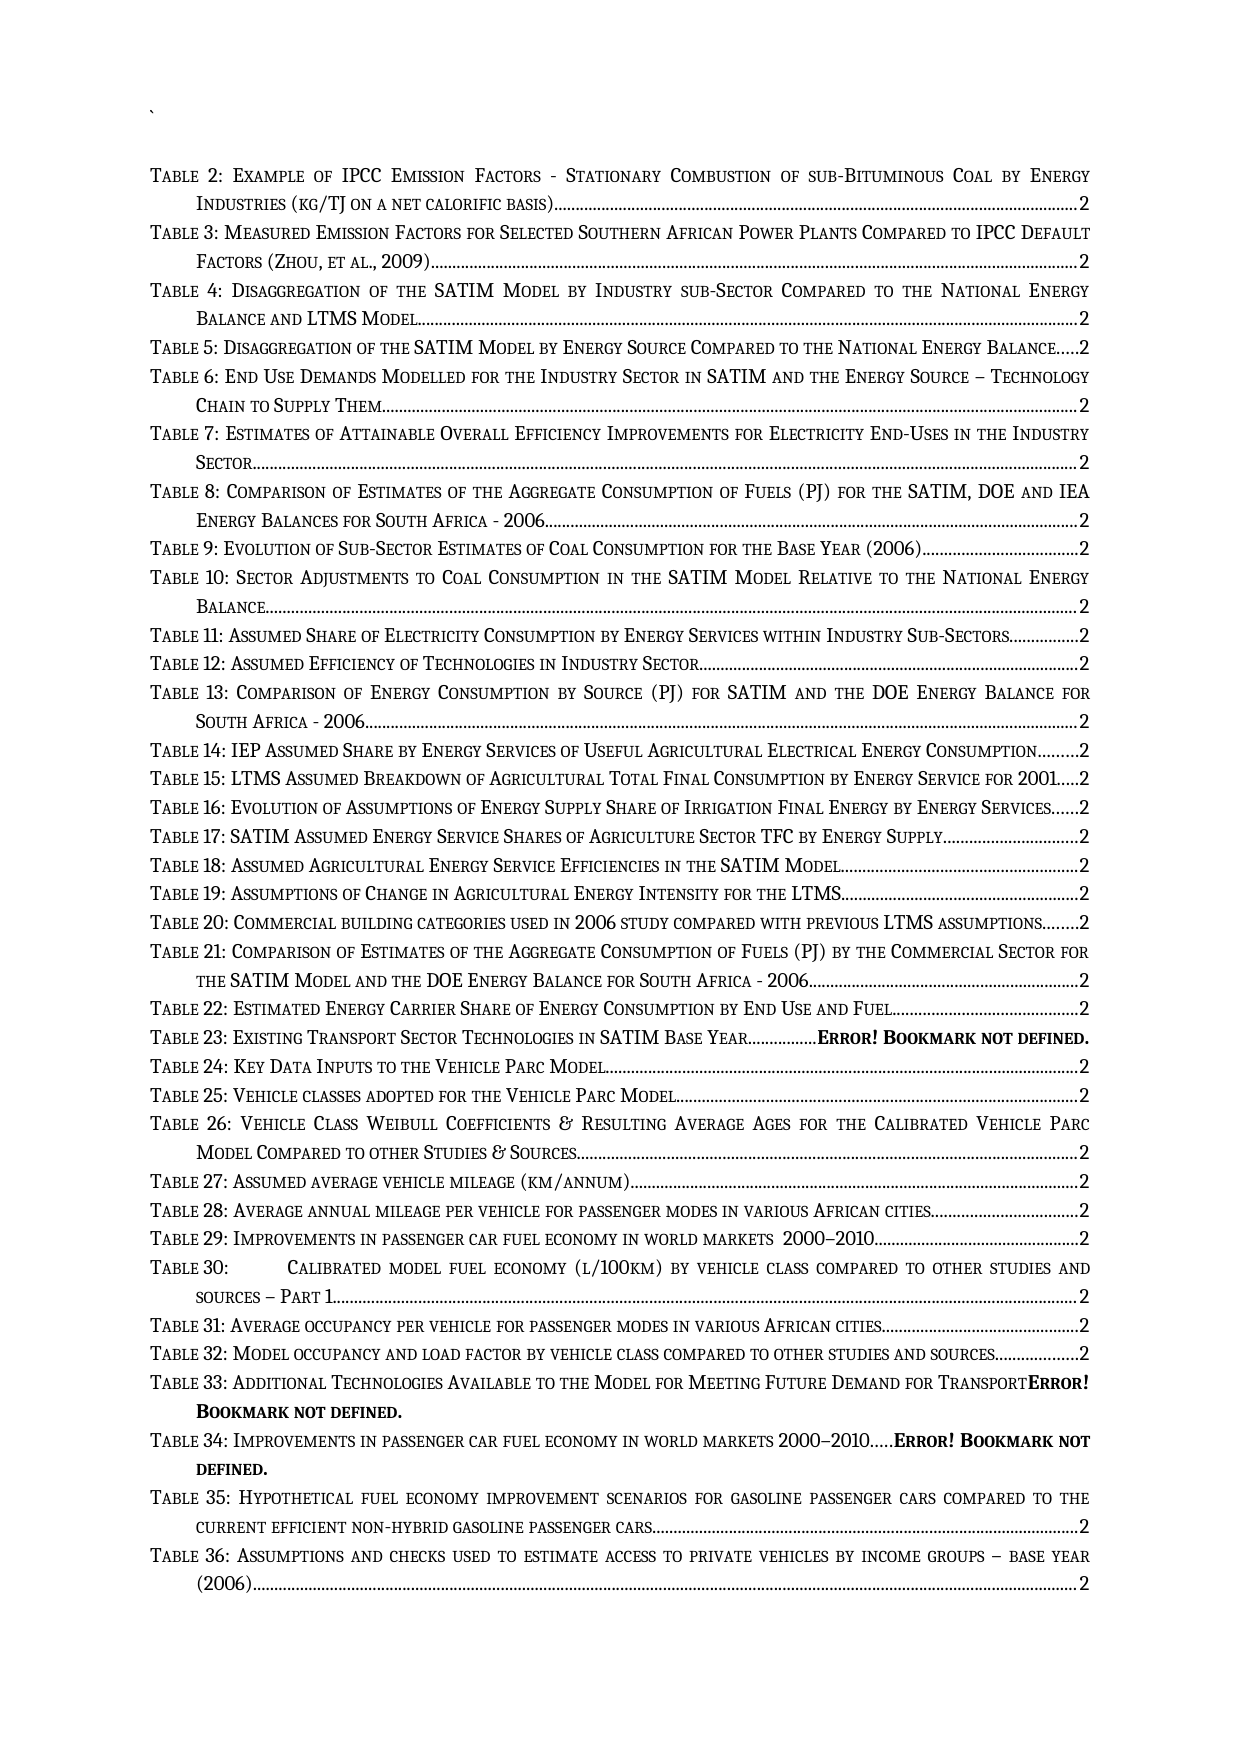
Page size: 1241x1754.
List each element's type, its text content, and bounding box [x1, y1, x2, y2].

text Table 20: Commercial building categories used in 2006 study compared with previous LTMS assumptions 2 [150, 911, 1090, 935]
text Table 19: Assumptions of Change in Agricultural Energy Intensity for the LTMS 2 [150, 882, 1090, 906]
text Table 11: Assumed Share of Electricity Consumption by Energy Services within Industry Sub-Sectors 2 [150, 623, 1090, 647]
text Table 31: Average occupancy per vehicle for passenger modes in various African cities 2 [150, 1313, 1090, 1337]
text Table 18: Assumed Agricultural Energy Service Efficiencies in the SATIM Model 2 [150, 853, 1090, 877]
text Table 5: Disaggregation of the SATIM Model by Energy Source Compared to the National Energy Balance 2 [150, 336, 1090, 360]
text Table 24: Key Data Inputs to the Vehicle Parc Model 2 [150, 1054, 1090, 1078]
text Table 22: Estimated Energy Carrier Share of Energy Consumption by End Use and Fuel 2 [150, 997, 1090, 1021]
text Table 26: Vehicle Class Weibull Coefficients & Resulting Average Ages for the Calibrated Vehicle Parc Model Compared to other Studies & Sources 2 [150, 1112, 1090, 1165]
text Table 33: Additional Technologies Available to the Model for Meeting Future Demand for Transport Error! Bookmark not defined. [150, 1371, 1090, 1423]
text Table 16: Evolution of Assumptions of Energy Supply Share of Irrigation Final Energy by Energy Services 2 [150, 796, 1090, 820]
text Table 8: Comparison of Estimates of the Aggregate Consumption of Fuels (PJ) for the SATIM, DOE and IEA Energy Balances for South Africa - 2006 2 [150, 479, 1090, 532]
text Table 12: Assumed Efficiency of Technologies in Industry Sector 2 [150, 652, 1090, 676]
text Table 13: Comparison of Energy Consumption by Source (PJ) for SATIM and the DOE Energy Balance for South Africa - 2006 2 [150, 681, 1090, 733]
text Table 25: Vehicle classes adopted for the Vehicle Parc Model 2 [150, 1083, 1090, 1107]
text Table 6: End Use Demands Modelled for the Industry Sector in SATIM and the Energy Source – Technology Chain to Supply Them 2 [150, 364, 1090, 417]
text Table 2: Example of IPCC Emission Factors - Stationary Combustion of sub-Bituminous Coal by Energy Industries (kg/TJ on a net calorific basis) 2 [150, 163, 1090, 216]
text Table 10: Sector Adjustments to Coal Consumption in the SATIM Model Relative to the National Energy Balance 2 [150, 566, 1090, 618]
text Table 35: Hypothetical fuel economy improvement scenarios for gasoline passenger cars compared to the current efficient non-hybrid gasoline passenger cars 2 [150, 1486, 1090, 1538]
text Table 9: Evolution of Sub-Sector Estimates of Coal Consumption for the Base Year (2006) 2 [150, 537, 1090, 561]
text Table 17: SATIM Assumed Energy Service Shares of Agriculture Sector TFC by Energy Supply 2 [150, 824, 1090, 848]
text Table 30: Calibrated model fuel economy (l/100km) by vehicle class compared to other studies and sources – Part 1 2 [150, 1256, 1090, 1308]
text Table 7: Estimates of Attainable Overall Efficiency Improvements for Electricity End-Uses in the Industry Sector 2 [150, 422, 1090, 475]
text Table 34: Improvements in passenger car fuel economy in world markets 2000–2010 Error! Bookmark not defined. [150, 1428, 1090, 1481]
text Table 29: Improvements in passenger car fuel economy in world markets 2000–2010 2 [150, 1227, 1090, 1251]
text Table 32: Model occupancy and load factor by vehicle class compared to other studies and sources 2 [150, 1342, 1090, 1366]
text Table 14: IEP Assumed Share by Energy Services of Useful Agricultural Electrical Energy Consumption 2 [150, 738, 1090, 762]
text Table 36: Assumptions and checks used to estimate access to private vehicles by income groups – base year (2006) 2 [150, 1543, 1090, 1596]
text Table 3: Measured Emission Factors for Selected Southern African Power Plants Compared to IPCC Default Factors (Zhou, et al., 2009) 2 [150, 221, 1090, 273]
text Table 4: Disaggregation of the SATIM Model by Industry sub-Sector Compared to the National Energy Balance and LTMS Model 2 [150, 278, 1090, 331]
text Table 21: Comparison of Estimates of the Aggregate Consumption of Fuels (PJ) by the Commercial Sector for the SATIM Model and the DOE Energy Balance for South Africa - 2006 2 [150, 939, 1090, 992]
text Table 28: Average annual mileage per vehicle for passenger modes in various African cities 2 [150, 1198, 1090, 1222]
text Table 23: Existing Transport Sector Technologies in SATIM Base Year Error! Bookmark not defined. [150, 1026, 1090, 1050]
text Table 15: LTMS Assumed Breakdown of Agricultural Total Final Consumption by Energy Service for 2001 2 [150, 767, 1090, 791]
text Table 27: Assumed average vehicle mileage (km/annum) 2 [150, 1169, 1090, 1193]
